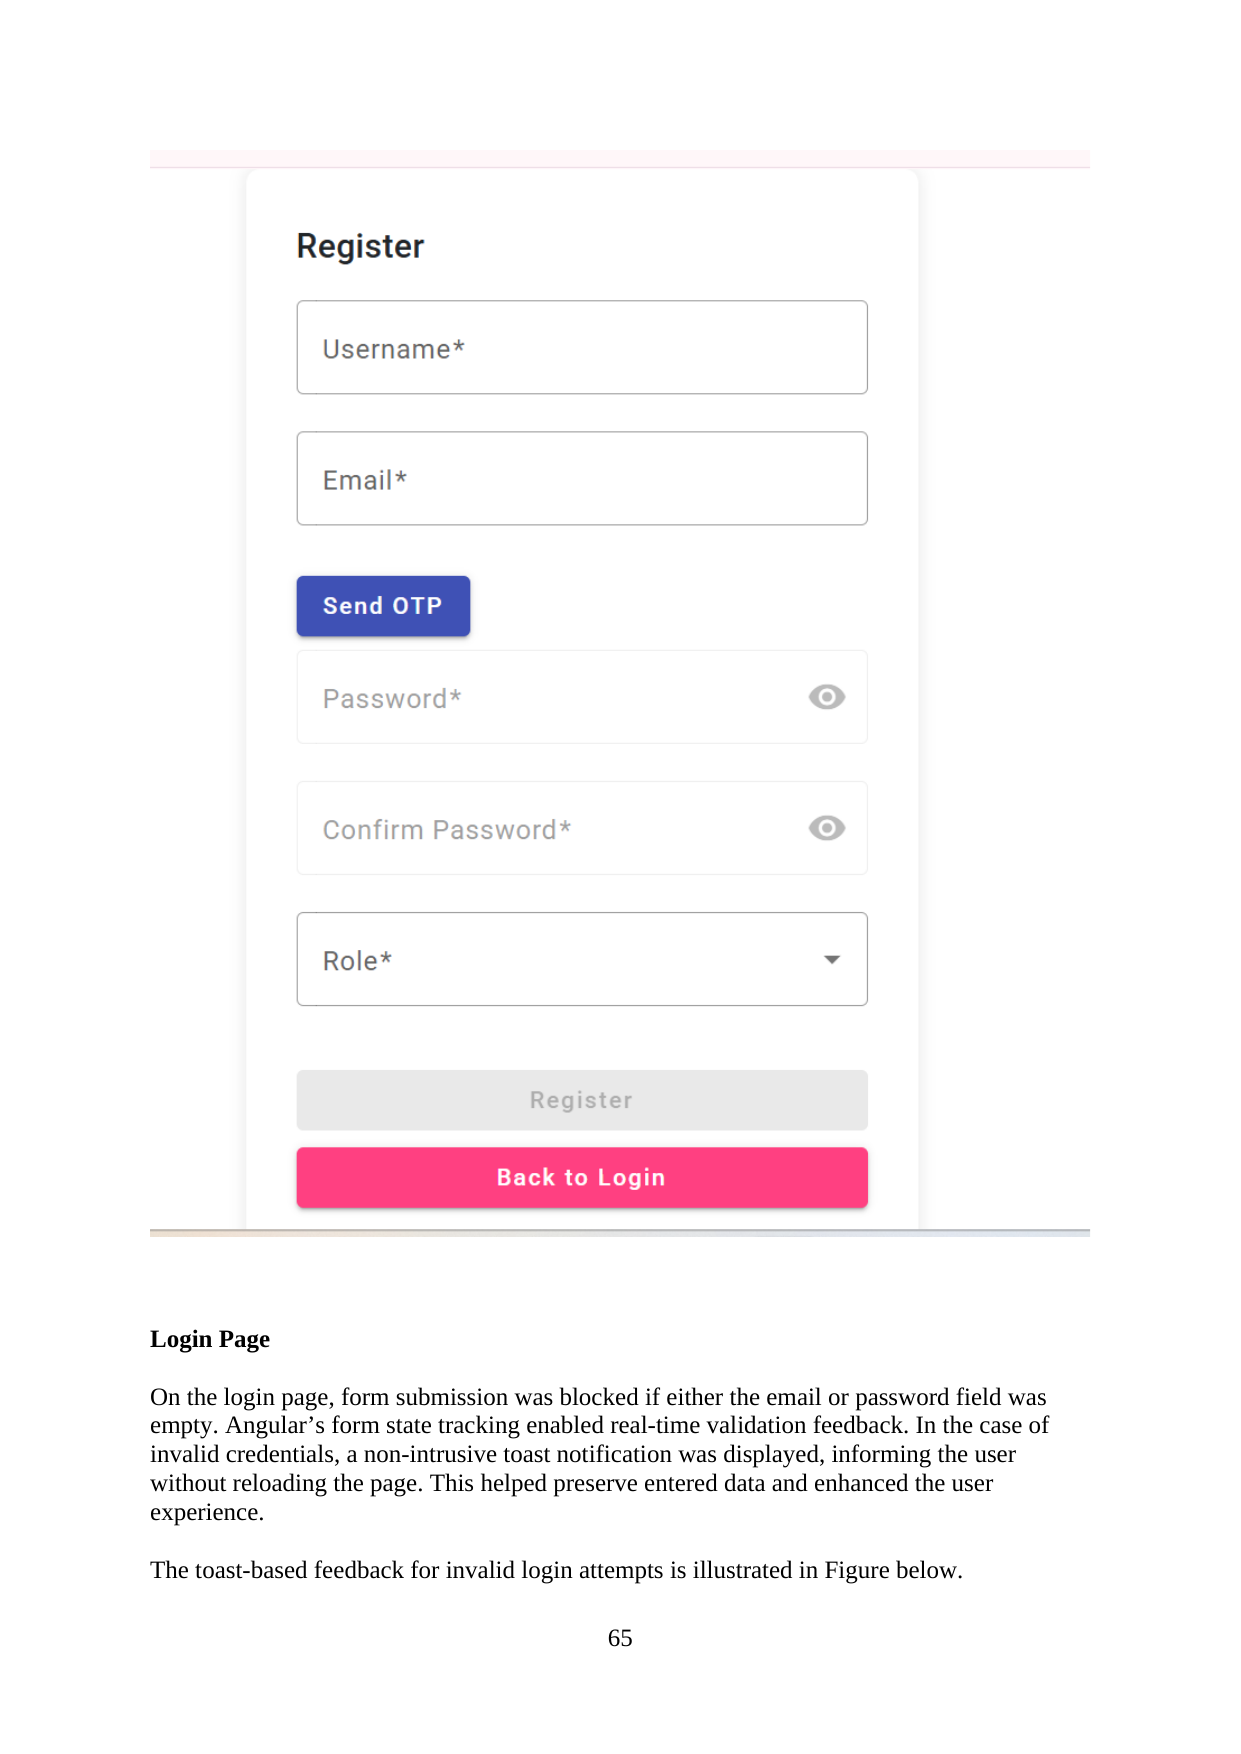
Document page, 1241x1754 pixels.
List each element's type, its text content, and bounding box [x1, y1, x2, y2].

text Login Page [150, 1324, 1090, 1353]
text On the login page, form submission was blocked if either the email or password field was empty. Angular’s form state tracking enabled real-time validation feedback. In the case of invalid credentials, a non-intrusive toast notification was displayed, informing the user without reloading the page. This helped preserve entered data and enhanced the user experience. [150, 1382, 1090, 1526]
picture [150, 150, 1091, 1237]
text The toast-based feedback for invalid login attempts is illustrated in Figure below. [150, 1555, 1090, 1583]
